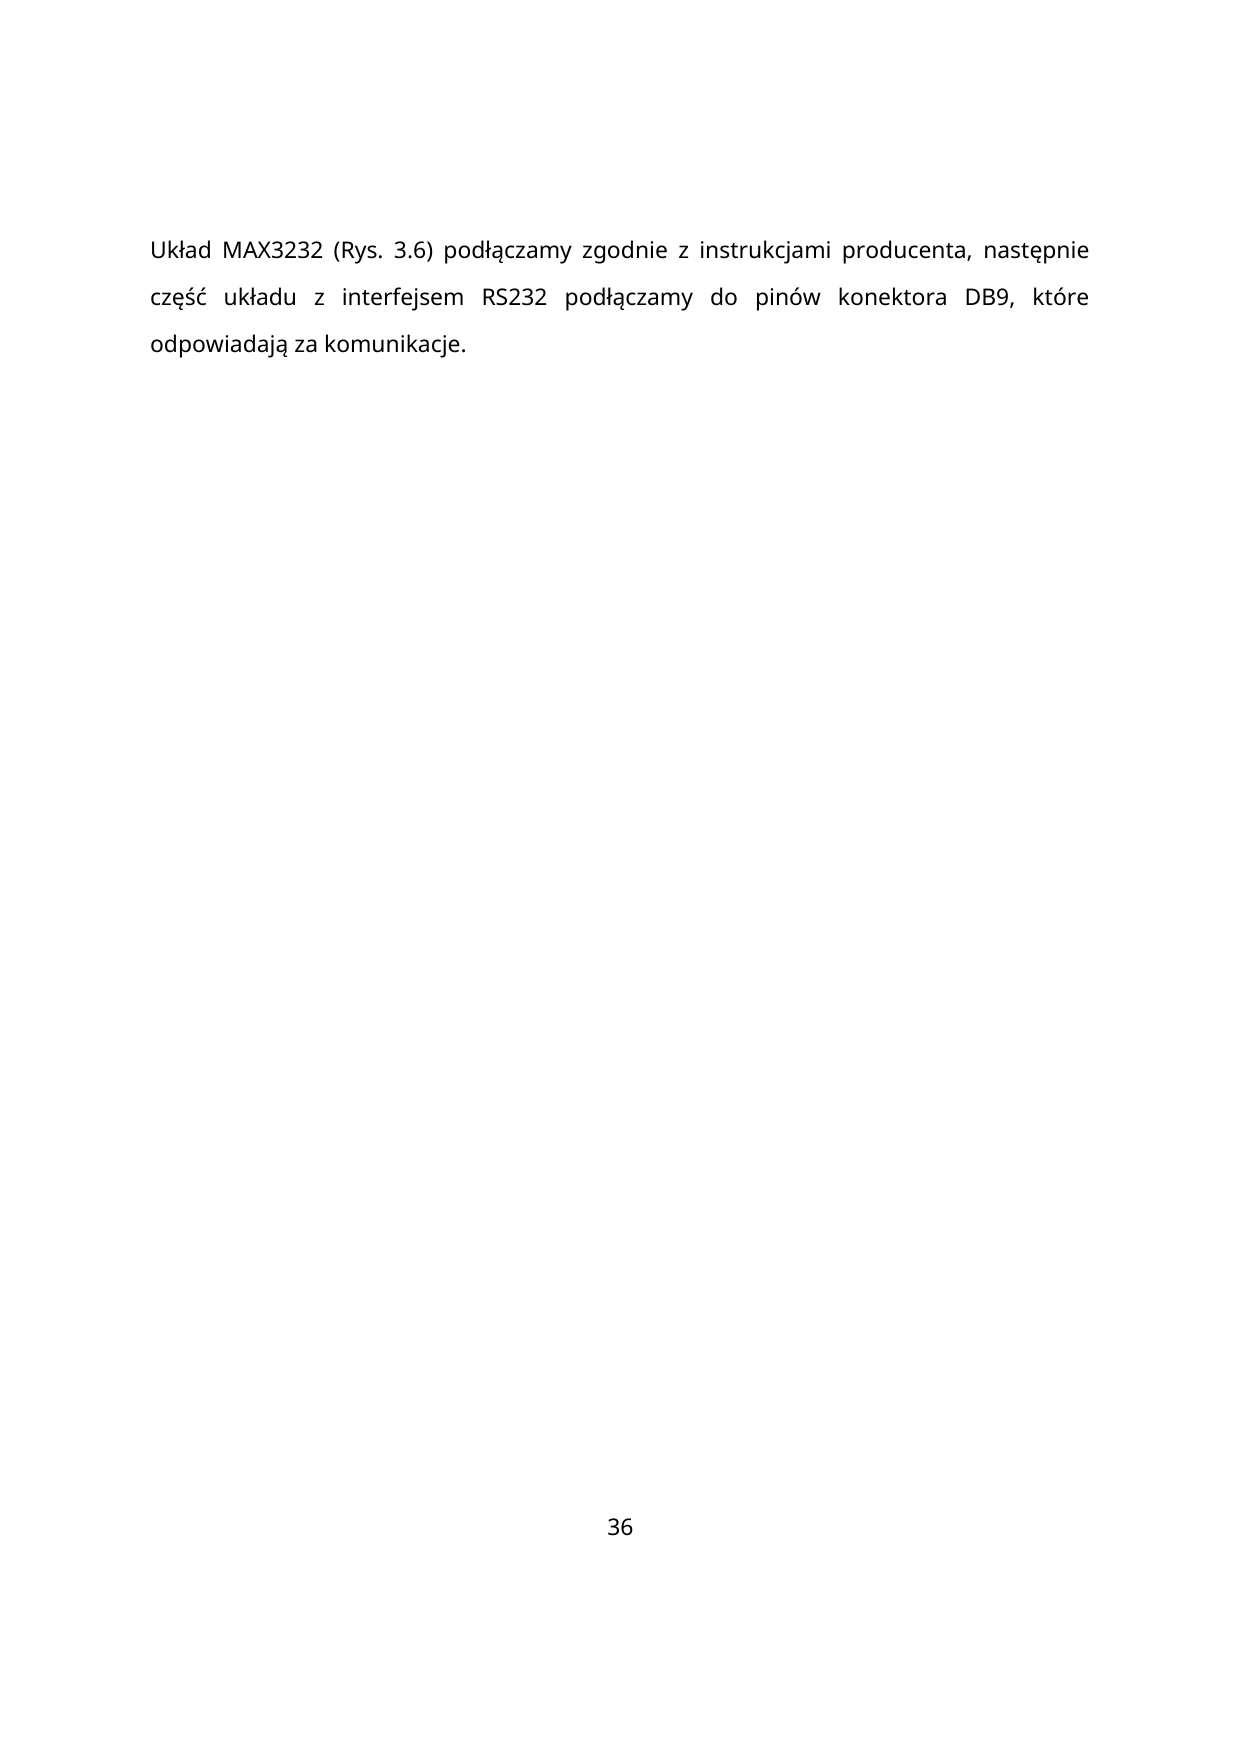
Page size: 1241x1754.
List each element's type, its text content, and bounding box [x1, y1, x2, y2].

text Układ MAX3232 (Rys. 3.6) podłączamy zgodnie z instrukcjami producenta, następnie część układu z interfejsem RS232 podłączamy do pinów konektora DB9, które odpowiadają za komunikacje. [150, 234, 1090, 359]
